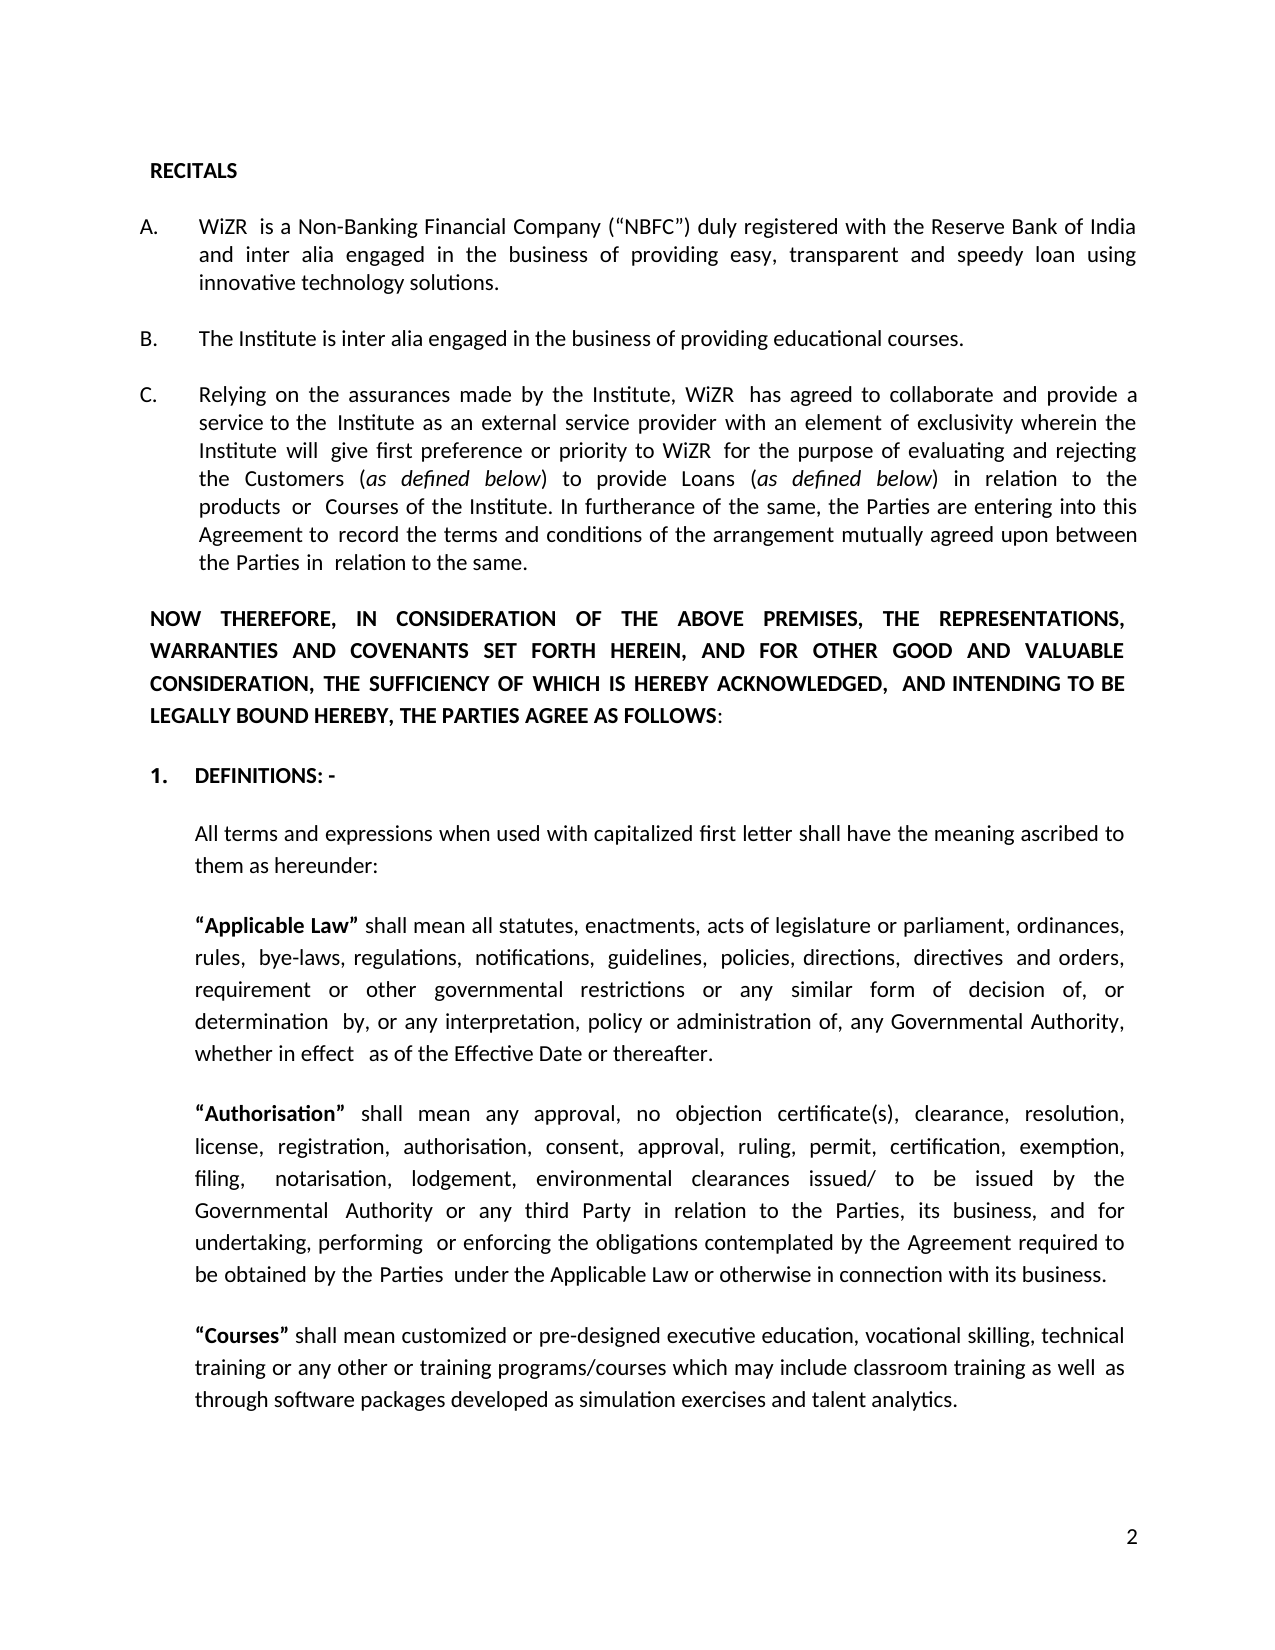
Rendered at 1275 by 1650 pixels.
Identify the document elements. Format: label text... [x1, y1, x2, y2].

subtitle RECITALS [150, 156, 1137, 184]
subtitle NOW THEREFORE, IN CONSIDERATION OF THE ABOVE PREMISES, THE REPRESENTATIONS, WARRANTIES AND COVENANTS SET FORTH HEREIN, AND FOR OTHER GOOD AND VALUABLE CONSIDERATION, THE SUFFICIENCY OF WHICH IS HEREBY ACKNOWLEDGED, AND INTENDING TO BE LEGALLY BOUND HEREBY, THE PARTIES AGREE AS FOLLOWS: [150, 604, 1125, 729]
list Relying on the assurances made by the Institute, WiZR has agreed to collaborate and provide a service to the Institute as an external service provider with an element of exclusivity wherein the Institute will give first preference or priority to WiZR for the purpose of evaluating and rejecting the Customers (as defined below) to provide Loans (as defined below) in relation to the products or Courses of the Institute. In furtherance of the same, the Parties are entering into this Agreement to record the terms and conditions of the arrangement mutually agreed upon between the Parties in relation to the same. [139, 380, 1137, 576]
list DEFINITIONS: - [150, 761, 1137, 790]
list The Institute is inter alia engaged in the business of providing educational courses. [139, 324, 1137, 352]
text “Authorisation” shall mean any approval, no objection certificate(s), clearance, resolution, license, registration, authorisation, consent, approval, ruling, permit, certification, exemption, filing, notarisation, lodgement, environmental clearances issued/ to be issued by the Governmental Authority or any third Party in relation to the Parties, its business, and for undertaking, performing or enforcing the obligations contemplated by the Agreement required to be obtained by the Parties under the Applicable Law or otherwise in connection with its business. [194, 1099, 1125, 1288]
list WiZR is a Non-Banking Financial Company (“NBFC”) duly registered with the Reserve Bank of India and inter alia engaged in the business of providing easy, transparent and speedy loan using innovative technology solutions. [139, 212, 1137, 296]
text All terms and expressions when used with capitalized first letter shall have the meaning ascribed to them as hereunder: [194, 819, 1125, 879]
text “Courses” shall mean customized or pre-designed executive education, vocational skilling, technical training or any other or training programs/courses which may include classroom training as well as through software packages developed as simulation exercises and talent analytics. [194, 1321, 1125, 1413]
text “Applicable Law” shall mean all statutes, enactments, acts of legislature or parliament, ordinances, rules, bye-laws, regulations, notifications, guidelines, policies, directions, directives and orders, requirement or other governmental restrictions or any similar form of decision of, or determination by, or any interpretation, policy or administration of, any Governmental Authority, whether in effect as of the Effective Date or thereafter. [194, 912, 1125, 1067]
